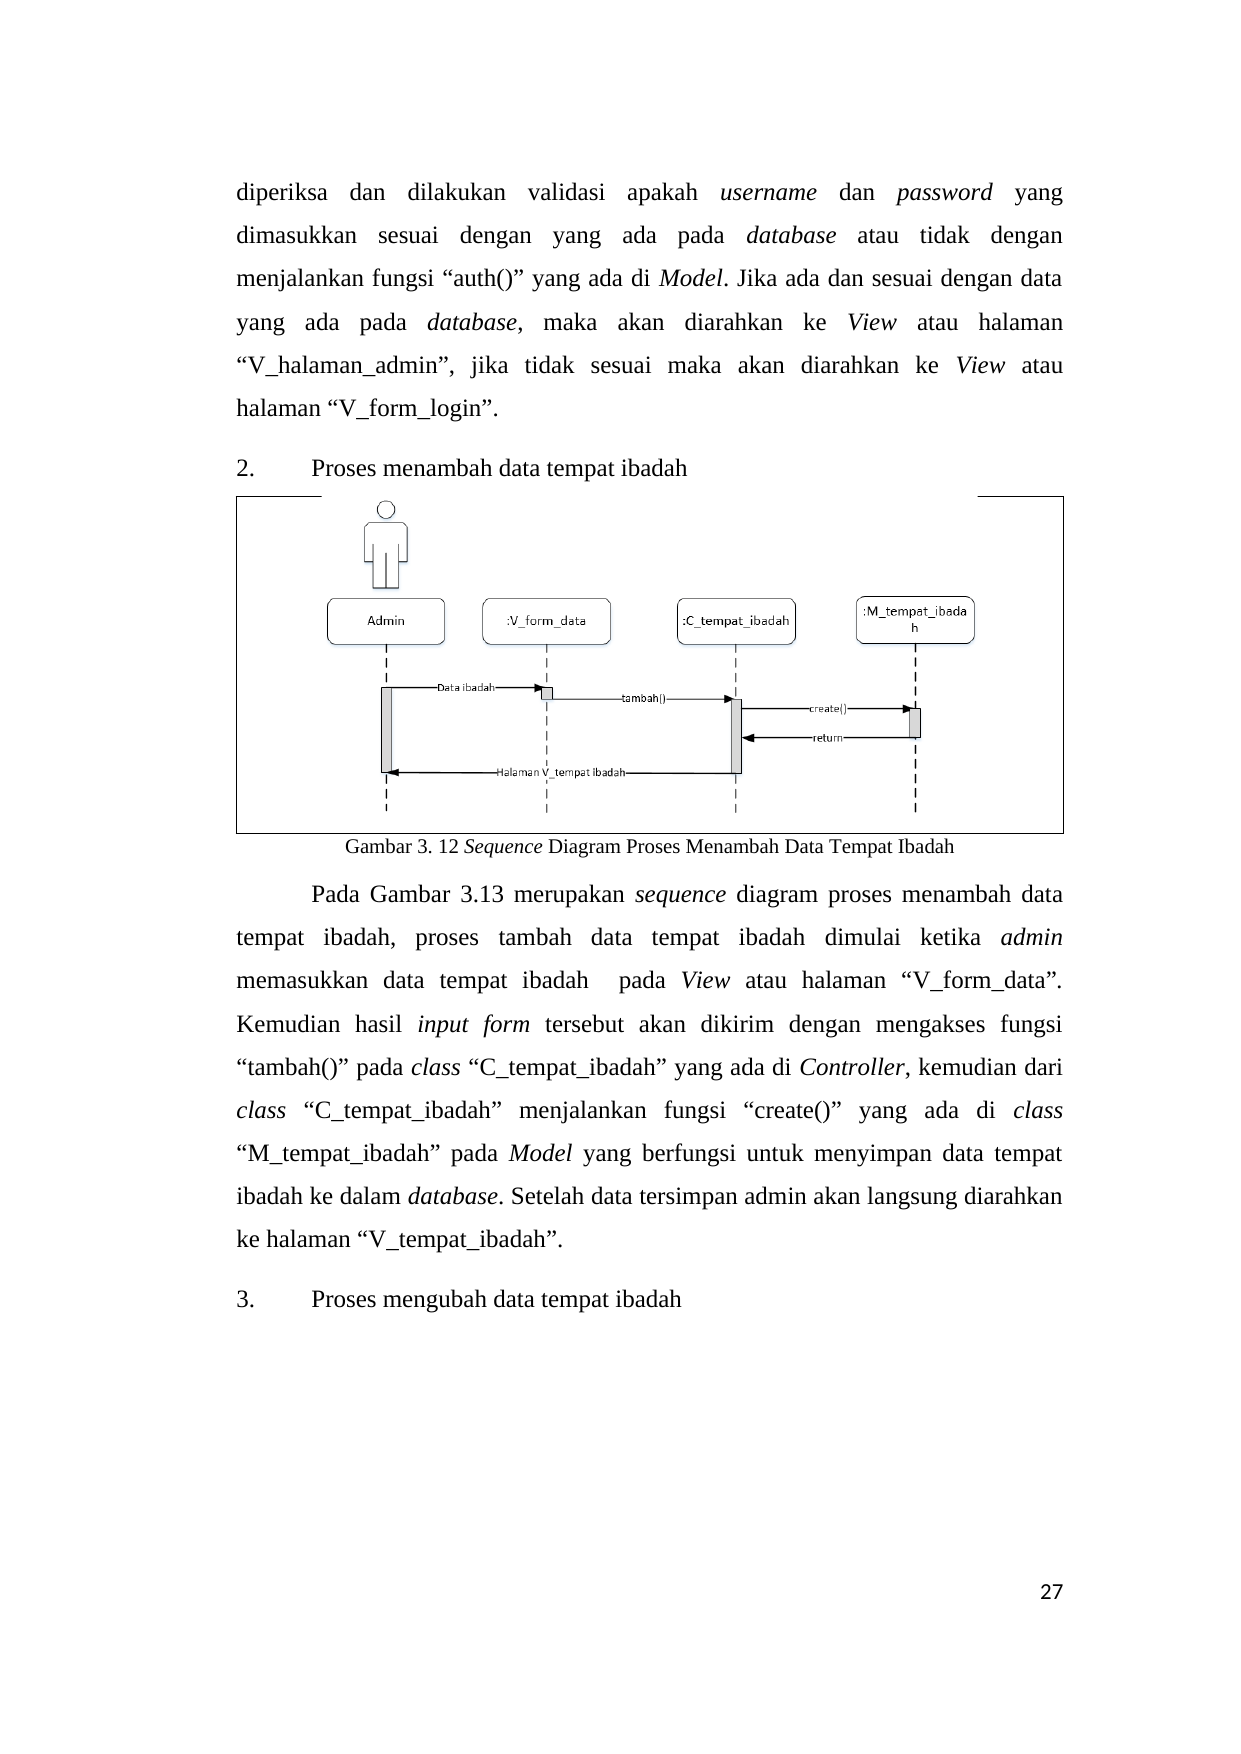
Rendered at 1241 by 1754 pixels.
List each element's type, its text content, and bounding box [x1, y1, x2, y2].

table_header [237, 497, 1063, 833]
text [236, 177, 1063, 422]
list Proses menambah data tempat ibadah [236, 453, 1063, 481]
list Proses mengubah data tempat ibadah [236, 1284, 1063, 1313]
text Pada Gambar 3.13 merupakan sequence diagram proses menambah data tempat ibadah, proses tambah data tempat ibadah dimulai ketika admin memasukkan data tempat ibadah pada View atau halaman “V_form_data”. Kemudian hasil input form tersebut akan dikirim dengan mengakses fungsi “tambah()” pada class “C_tempat_ibadah” yang ada di Controller, kemudian dari class “C_tempat_ibadah” menjalankan fungsi “create()” yang ada di class “M_tempat_ibadah” pada Model yang berfungsi untuk menyimpan data tempat ibadah ke dalam database. Setelah data tersimpan admin akan langsung diarahkan ke halaman “V_tempat_ibadah”. [236, 879, 1063, 1253]
picture [321, 496, 978, 821]
